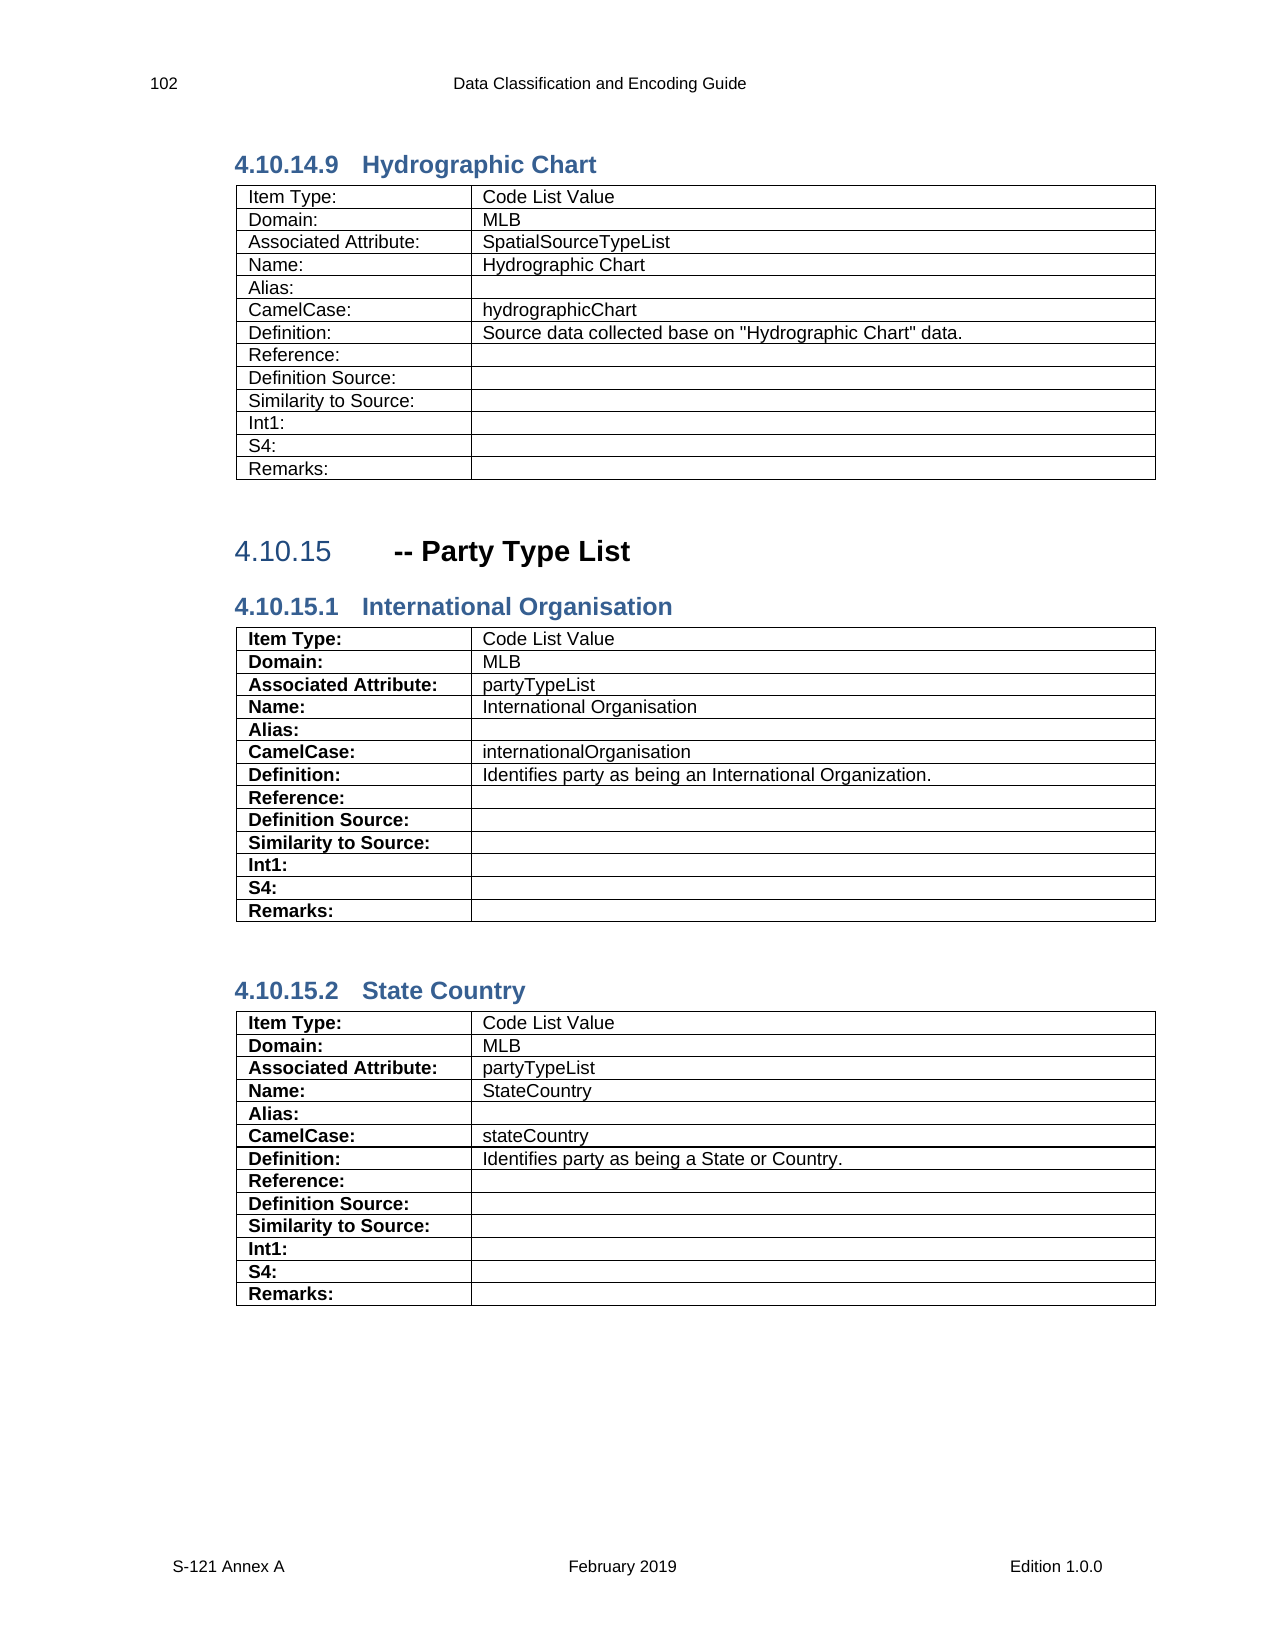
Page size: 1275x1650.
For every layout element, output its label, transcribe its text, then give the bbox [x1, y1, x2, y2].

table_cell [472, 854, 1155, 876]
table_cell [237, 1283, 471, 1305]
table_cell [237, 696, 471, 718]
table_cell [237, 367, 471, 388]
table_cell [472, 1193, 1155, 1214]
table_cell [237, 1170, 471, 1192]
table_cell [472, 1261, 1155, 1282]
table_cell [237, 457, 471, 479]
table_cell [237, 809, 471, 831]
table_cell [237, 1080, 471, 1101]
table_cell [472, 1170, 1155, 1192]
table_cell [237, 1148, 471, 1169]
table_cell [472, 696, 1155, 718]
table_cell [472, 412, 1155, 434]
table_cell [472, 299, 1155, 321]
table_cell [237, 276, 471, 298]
subtitle -- Party Type List [234, 534, 1125, 567]
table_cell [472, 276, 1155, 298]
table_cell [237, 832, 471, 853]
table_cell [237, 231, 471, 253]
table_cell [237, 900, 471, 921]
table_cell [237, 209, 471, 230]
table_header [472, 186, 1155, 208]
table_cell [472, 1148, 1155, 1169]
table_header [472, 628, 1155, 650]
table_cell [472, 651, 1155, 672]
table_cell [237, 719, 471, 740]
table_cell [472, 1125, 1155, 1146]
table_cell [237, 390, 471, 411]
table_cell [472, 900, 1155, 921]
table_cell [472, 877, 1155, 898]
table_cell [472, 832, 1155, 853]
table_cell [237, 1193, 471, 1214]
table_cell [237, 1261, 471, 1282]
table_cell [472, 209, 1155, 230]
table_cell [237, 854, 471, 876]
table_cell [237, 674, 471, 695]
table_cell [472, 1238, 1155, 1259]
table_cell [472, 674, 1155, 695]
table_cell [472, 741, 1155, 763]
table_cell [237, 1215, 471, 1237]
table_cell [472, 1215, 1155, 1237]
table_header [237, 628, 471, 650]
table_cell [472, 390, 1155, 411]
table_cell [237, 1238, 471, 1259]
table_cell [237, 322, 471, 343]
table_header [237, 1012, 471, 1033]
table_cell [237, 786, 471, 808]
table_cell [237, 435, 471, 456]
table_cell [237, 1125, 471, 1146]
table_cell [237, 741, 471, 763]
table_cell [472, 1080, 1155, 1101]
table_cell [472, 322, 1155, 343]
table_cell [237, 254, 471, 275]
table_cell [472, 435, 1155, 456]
subtitle Hydrographic Chart [234, 150, 1125, 179]
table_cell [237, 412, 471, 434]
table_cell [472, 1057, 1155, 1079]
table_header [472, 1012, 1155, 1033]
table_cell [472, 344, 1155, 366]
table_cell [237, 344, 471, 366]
subtitle State Country [234, 976, 1125, 1004]
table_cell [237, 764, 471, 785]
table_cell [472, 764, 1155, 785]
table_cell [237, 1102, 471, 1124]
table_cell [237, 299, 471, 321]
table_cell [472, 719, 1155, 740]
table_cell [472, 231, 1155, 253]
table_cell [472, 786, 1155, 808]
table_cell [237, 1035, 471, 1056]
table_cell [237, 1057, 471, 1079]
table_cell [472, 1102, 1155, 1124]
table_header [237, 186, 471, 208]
subtitle International Organisation [234, 592, 1125, 621]
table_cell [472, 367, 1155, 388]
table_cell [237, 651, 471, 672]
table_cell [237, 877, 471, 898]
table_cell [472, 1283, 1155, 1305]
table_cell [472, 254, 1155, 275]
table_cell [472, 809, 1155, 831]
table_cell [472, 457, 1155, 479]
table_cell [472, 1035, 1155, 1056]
